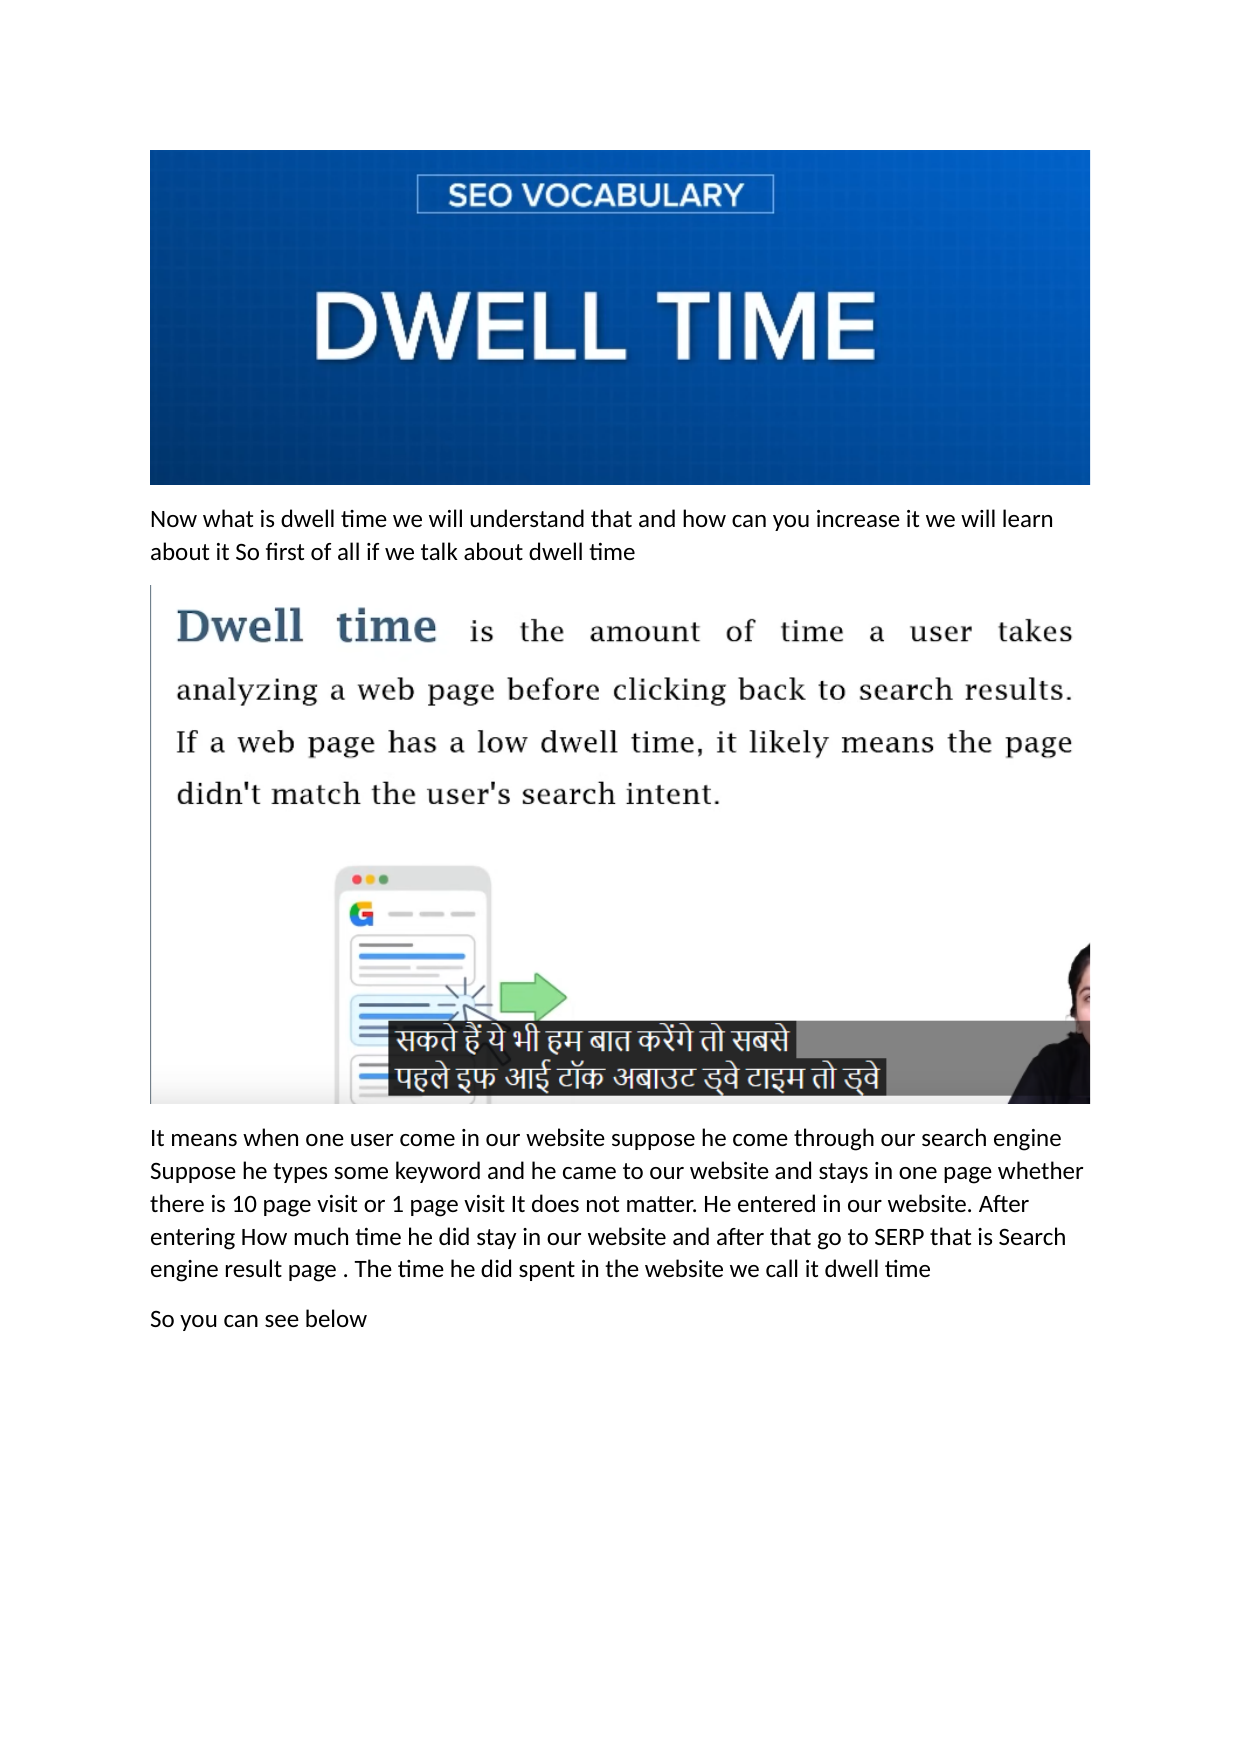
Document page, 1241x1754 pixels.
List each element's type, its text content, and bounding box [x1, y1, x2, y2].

text So you can see below [150, 1303, 1090, 1334]
text Now what is dwell time we will understand that and how can you increase it we will learn about it So first of all if we talk about dwell time [150, 503, 1090, 567]
picture [150, 585, 1091, 1104]
picture [150, 150, 1091, 485]
text It means when one user come in our website suppose he come through our search engine Suppose he types some keyword and he came to our website and stays in one page whether there is 10 page visit or 1 page visit It does not matter. He entered in our website. After entering How much time he did stay in our website and after that go to SERP that is Search engine result page . The time he did spent in the website we call it dwell time [150, 1122, 1090, 1284]
